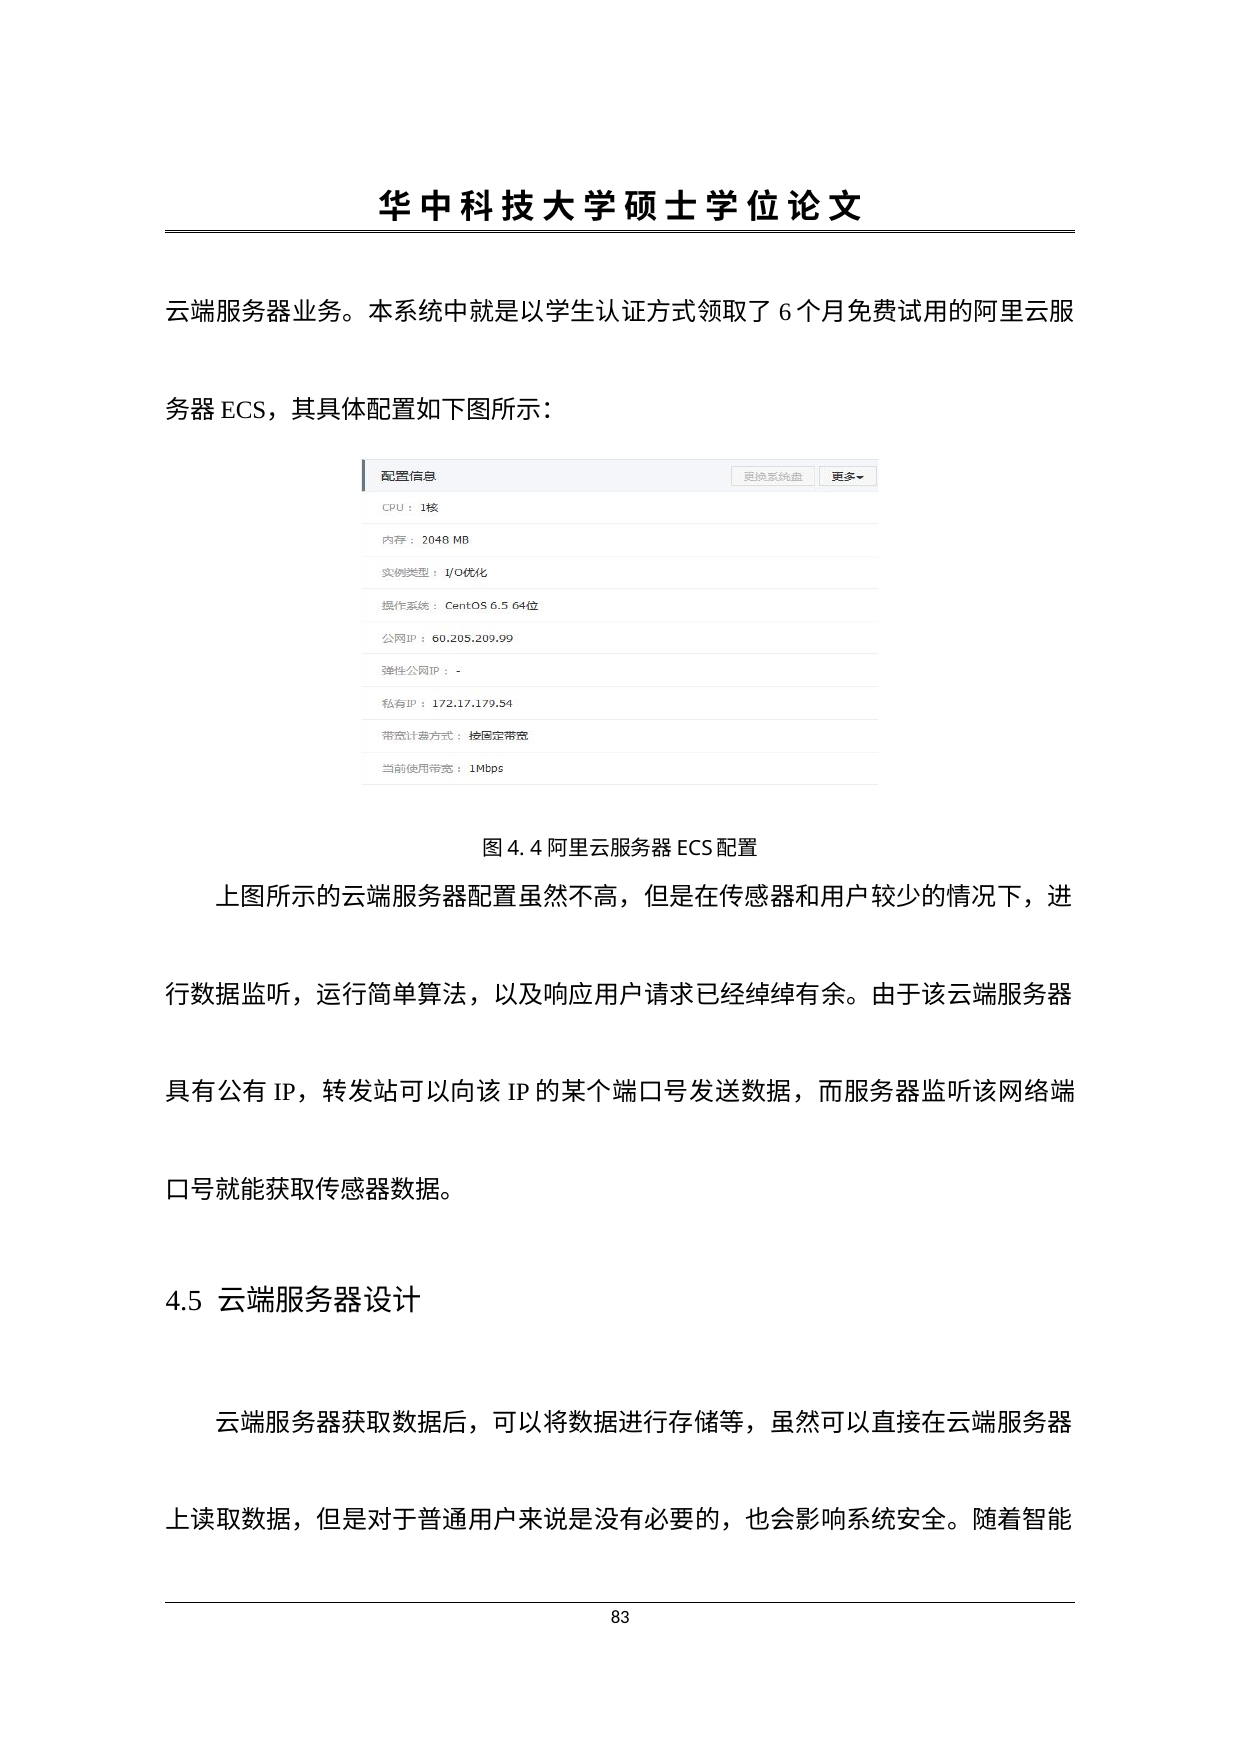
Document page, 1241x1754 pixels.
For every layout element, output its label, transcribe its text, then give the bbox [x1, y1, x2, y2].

list 云端服务器设计 [165, 1265, 1075, 1330]
text 上图所示的云端服务器配置虽然不高，但是在传感器和用户较少的情况下，进行数据监听，运行简单算法，以及响应用户请求已经绰绰有余。由于该云端服务器具有公有IP，转发站可以向该IP的某个端口号发送数据，而服务器监听该网络端口号就能获取传感器数据。 [165, 862, 1075, 1220]
text 图4. 4 阿里云服务器ECS配置 [165, 830, 1075, 862]
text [165, 277, 1075, 440]
picture [361, 457, 879, 787]
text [165, 1388, 1075, 1550]
